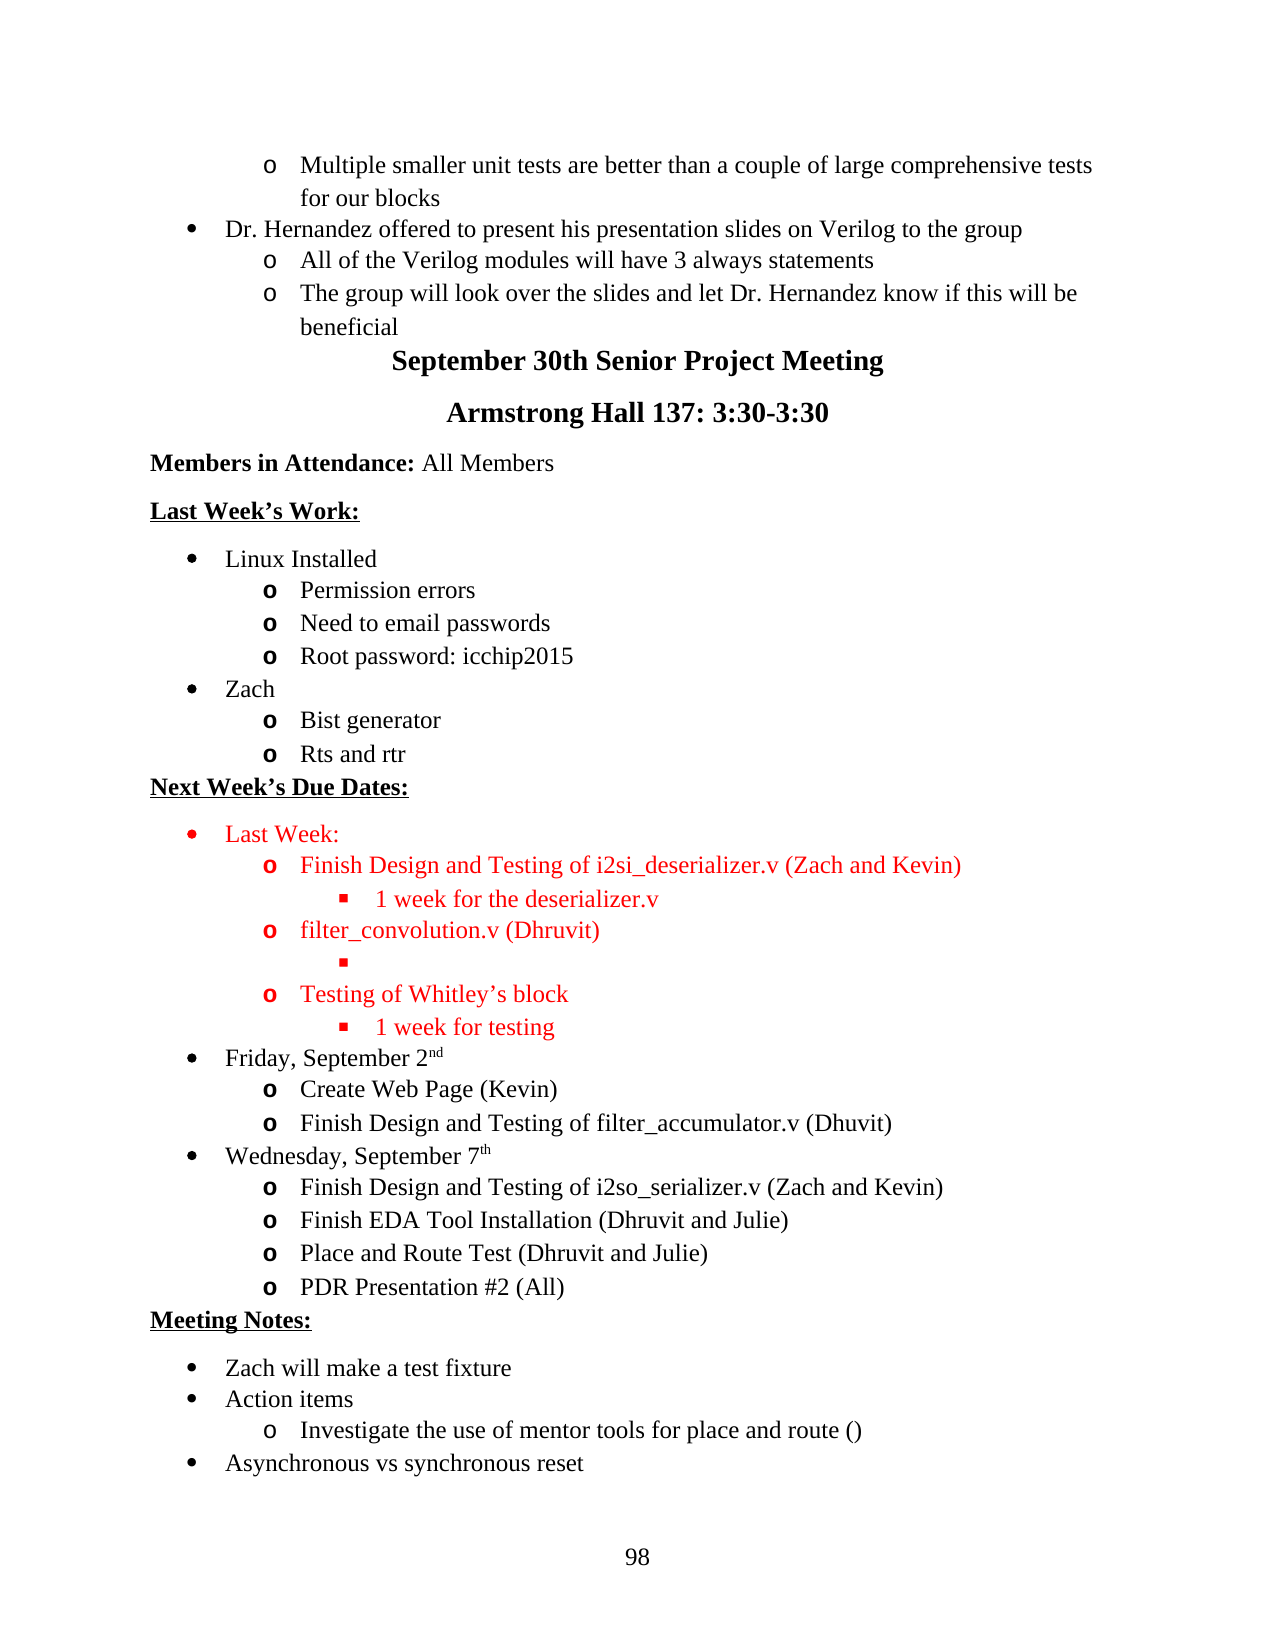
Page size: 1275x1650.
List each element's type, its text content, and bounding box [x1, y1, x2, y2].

list Create Web Page (Kevin) [262, 1074, 1125, 1105]
list Rts and rtr [262, 739, 1125, 769]
list Place and Route Test (Dhruvit and Julie) [262, 1238, 1125, 1269]
list Zach [187, 674, 1125, 703]
text September 30th Senior Project Meeting [150, 343, 1125, 376]
list All of the Verilog modules will have 3 always statements [262, 245, 1125, 276]
list Last Week: [187, 819, 1125, 848]
list Wednesday, September 7th [187, 1141, 1125, 1170]
list Multiple smaller unit tests are better than a couple of large comprehensive tests for our blocks [262, 150, 1125, 212]
list The group will look over the slides and let Dr. Hernandez know if this will be beneficial [262, 278, 1125, 340]
list PDR Presentation #2 (All) [262, 1272, 1125, 1302]
list Permission errors [262, 575, 1125, 606]
list Dr. Hernandez offered to present his presentation slides on Verilog to the group [187, 214, 1125, 243]
list Action items [187, 1384, 1125, 1412]
list Zach will make a test fixture [187, 1353, 1125, 1381]
list 1 week for testing [337, 1012, 1125, 1041]
list Finish EDA Tool Installation (Dhruvit and Julie) [262, 1205, 1125, 1236]
list Root password: icchip2015 [262, 641, 1125, 672]
list filter_convolution.v (Dhruvit) [262, 915, 1125, 946]
text Next Week’s Due Dates: [150, 772, 1125, 801]
text Last Week’s Work: [150, 496, 1125, 525]
list Bist generator [262, 705, 1125, 736]
text Armstrong Hall 137: 3:30-3:30 [150, 395, 1125, 429]
list Friday, September 2nd [187, 1043, 1125, 1072]
text Meeting Notes: [150, 1305, 1125, 1334]
text Members in Attendance: All Members [150, 448, 1125, 477]
list Linux Installed [187, 544, 1125, 572]
list Asynchronous vs synchronous reset [187, 1448, 1125, 1477]
list Finish Design and Testing of i2so_serializer.v (Zach and Kevin) [262, 1172, 1125, 1203]
list Finish Design and Testing of i2si_deserializer.v (Zach and Kevin) [262, 851, 1125, 881]
list 1 week for the deserializer.v [337, 884, 1125, 913]
list Finish Design and Testing of filter_accumulator.v (Dhuvit) [262, 1108, 1125, 1138]
list Need to email passwords [262, 608, 1125, 639]
list Testing of Whitley’s block [262, 979, 1125, 1010]
list Investigate the use of mentor tools for place and route () [262, 1415, 1125, 1446]
